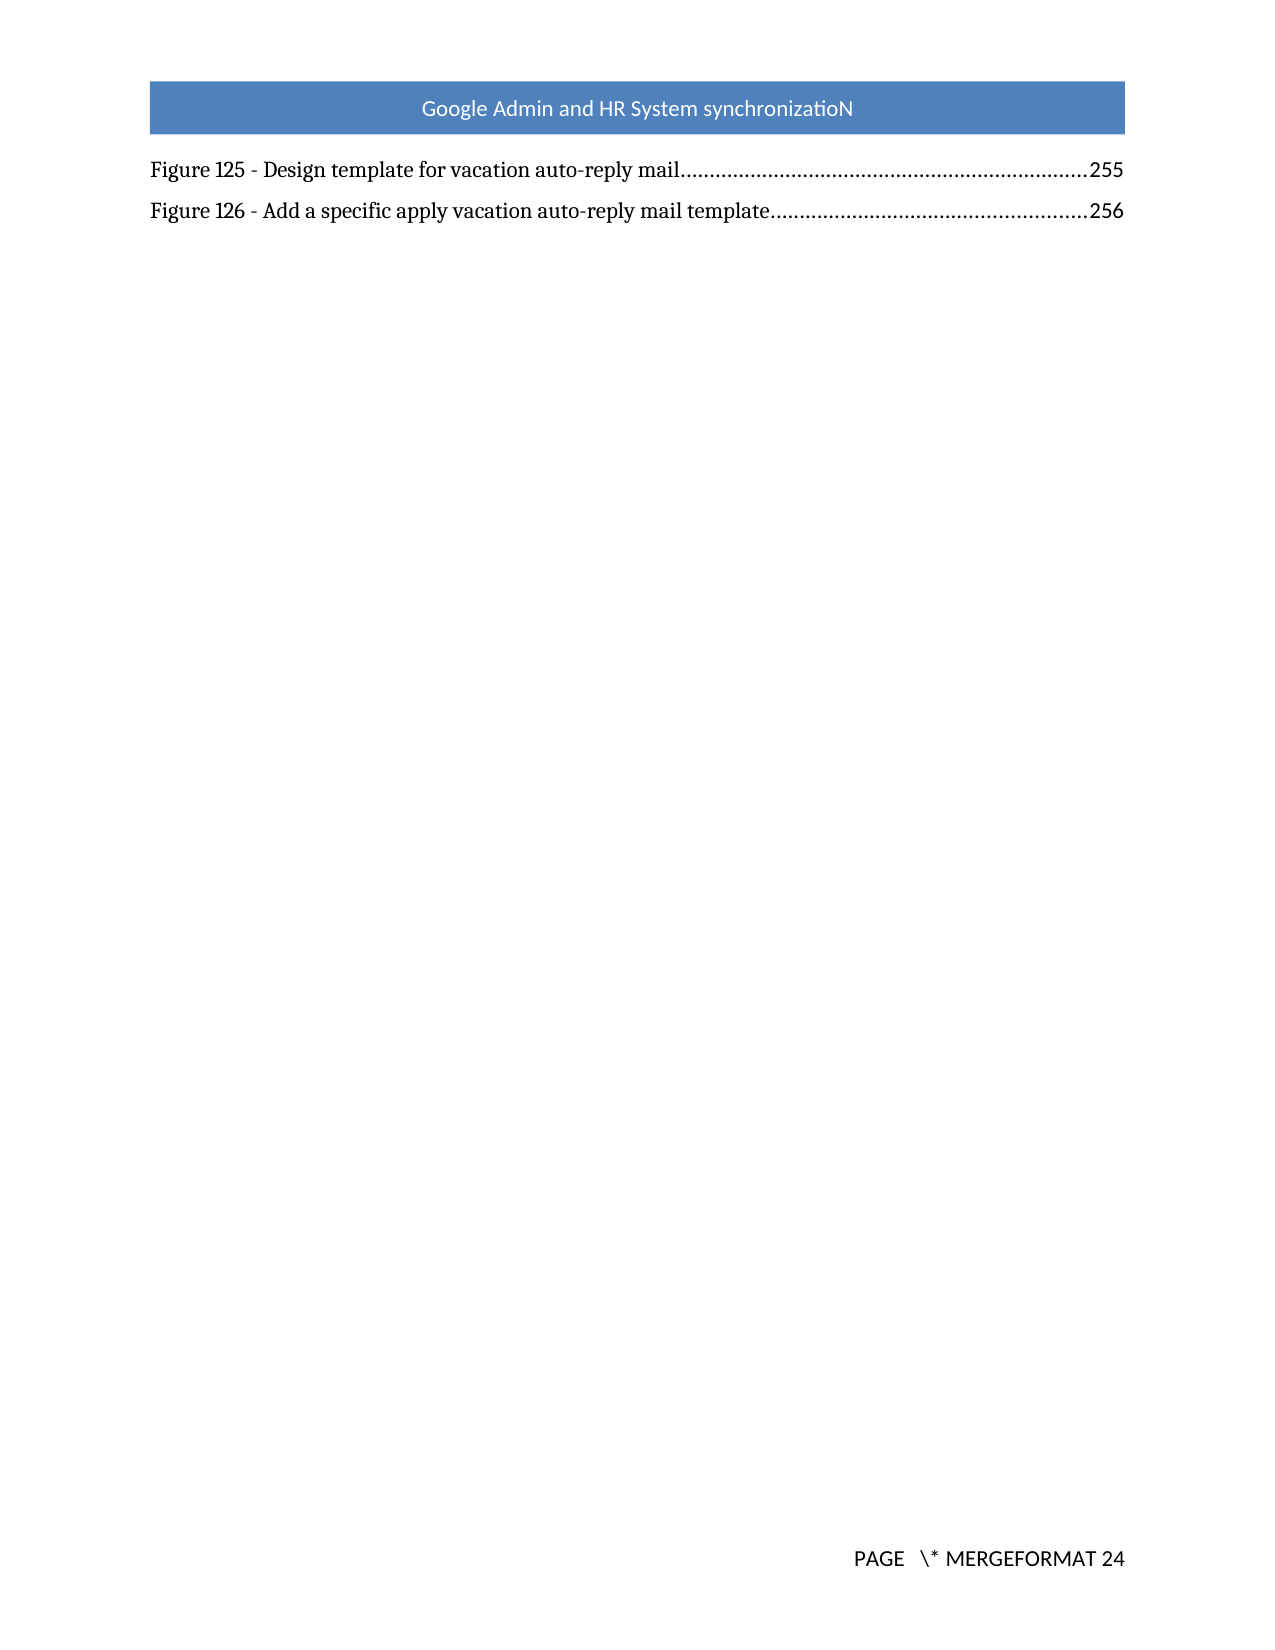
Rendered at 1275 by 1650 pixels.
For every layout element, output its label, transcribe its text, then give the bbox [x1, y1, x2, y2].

text Figure 126 - Add a specific apply vacation auto-reply mail template 256 [150, 192, 1125, 229]
text Figure 125 - Design template for vacation auto-reply mail 255 [150, 150, 1125, 187]
